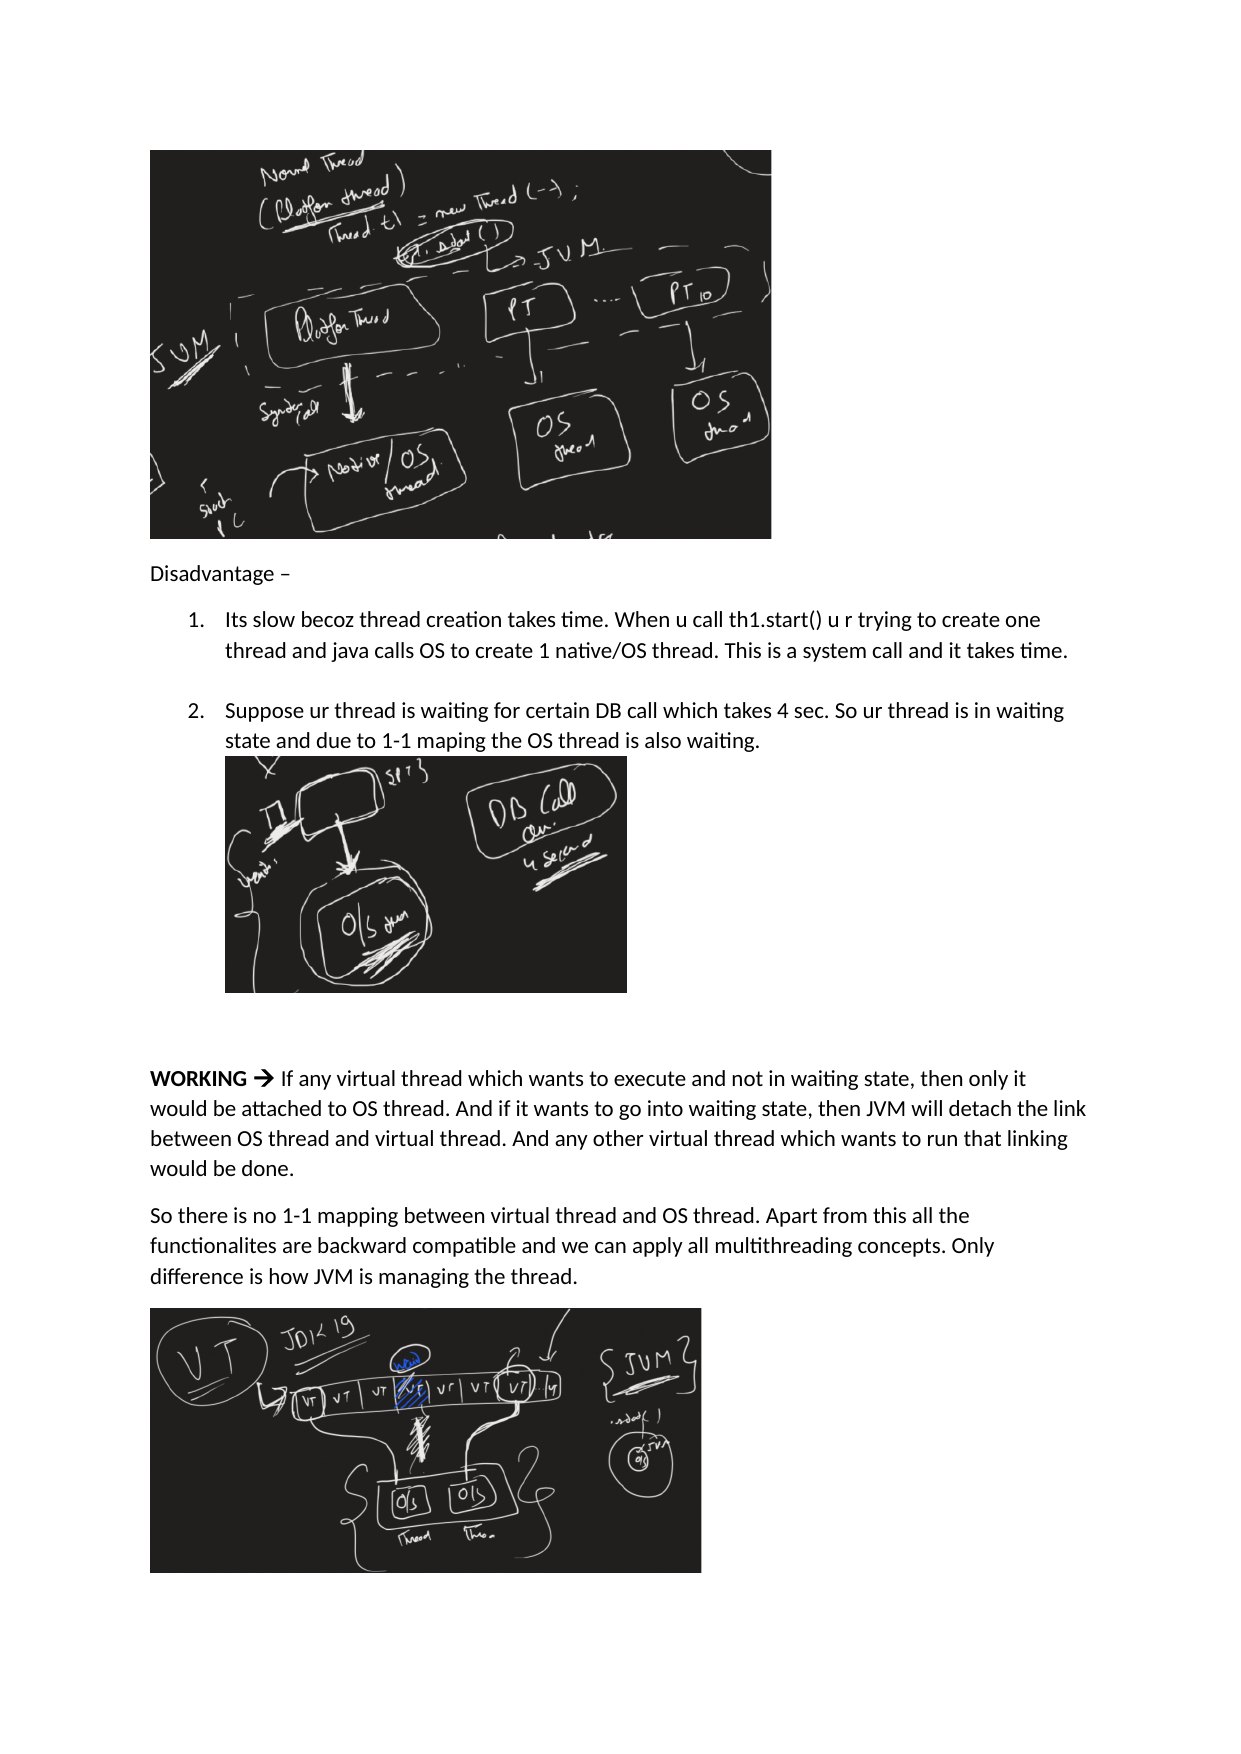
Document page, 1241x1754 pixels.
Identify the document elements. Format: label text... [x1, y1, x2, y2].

picture [150, 1308, 702, 1573]
picture [225, 756, 627, 993]
text WORKING If any virtual thread which wants to execute and not in waiting state, then only it would be attached to OS thread. And if it wants to go into waiting state, then JVM will detach the link between OS thread and virtual thread. And any other virtual thread which wants to run that linking would be done. [150, 1064, 1090, 1183]
text So there is no 1-1 mapping between virtual thread and OS thread. Apart from this all the functionalites are backward compatible and we can apply all multithreading concepts. Only difference is how JVM is managing the thread. [150, 1201, 1090, 1290]
picture [150, 150, 772, 539]
list Its slow becoz thread creation takes time. When u call th1.start() u r trying to create one thread and java calls OS to create 1 native/OS thread. This is a system call and it takes time. [187, 606, 1090, 664]
text Disadvantage – [150, 559, 1090, 587]
